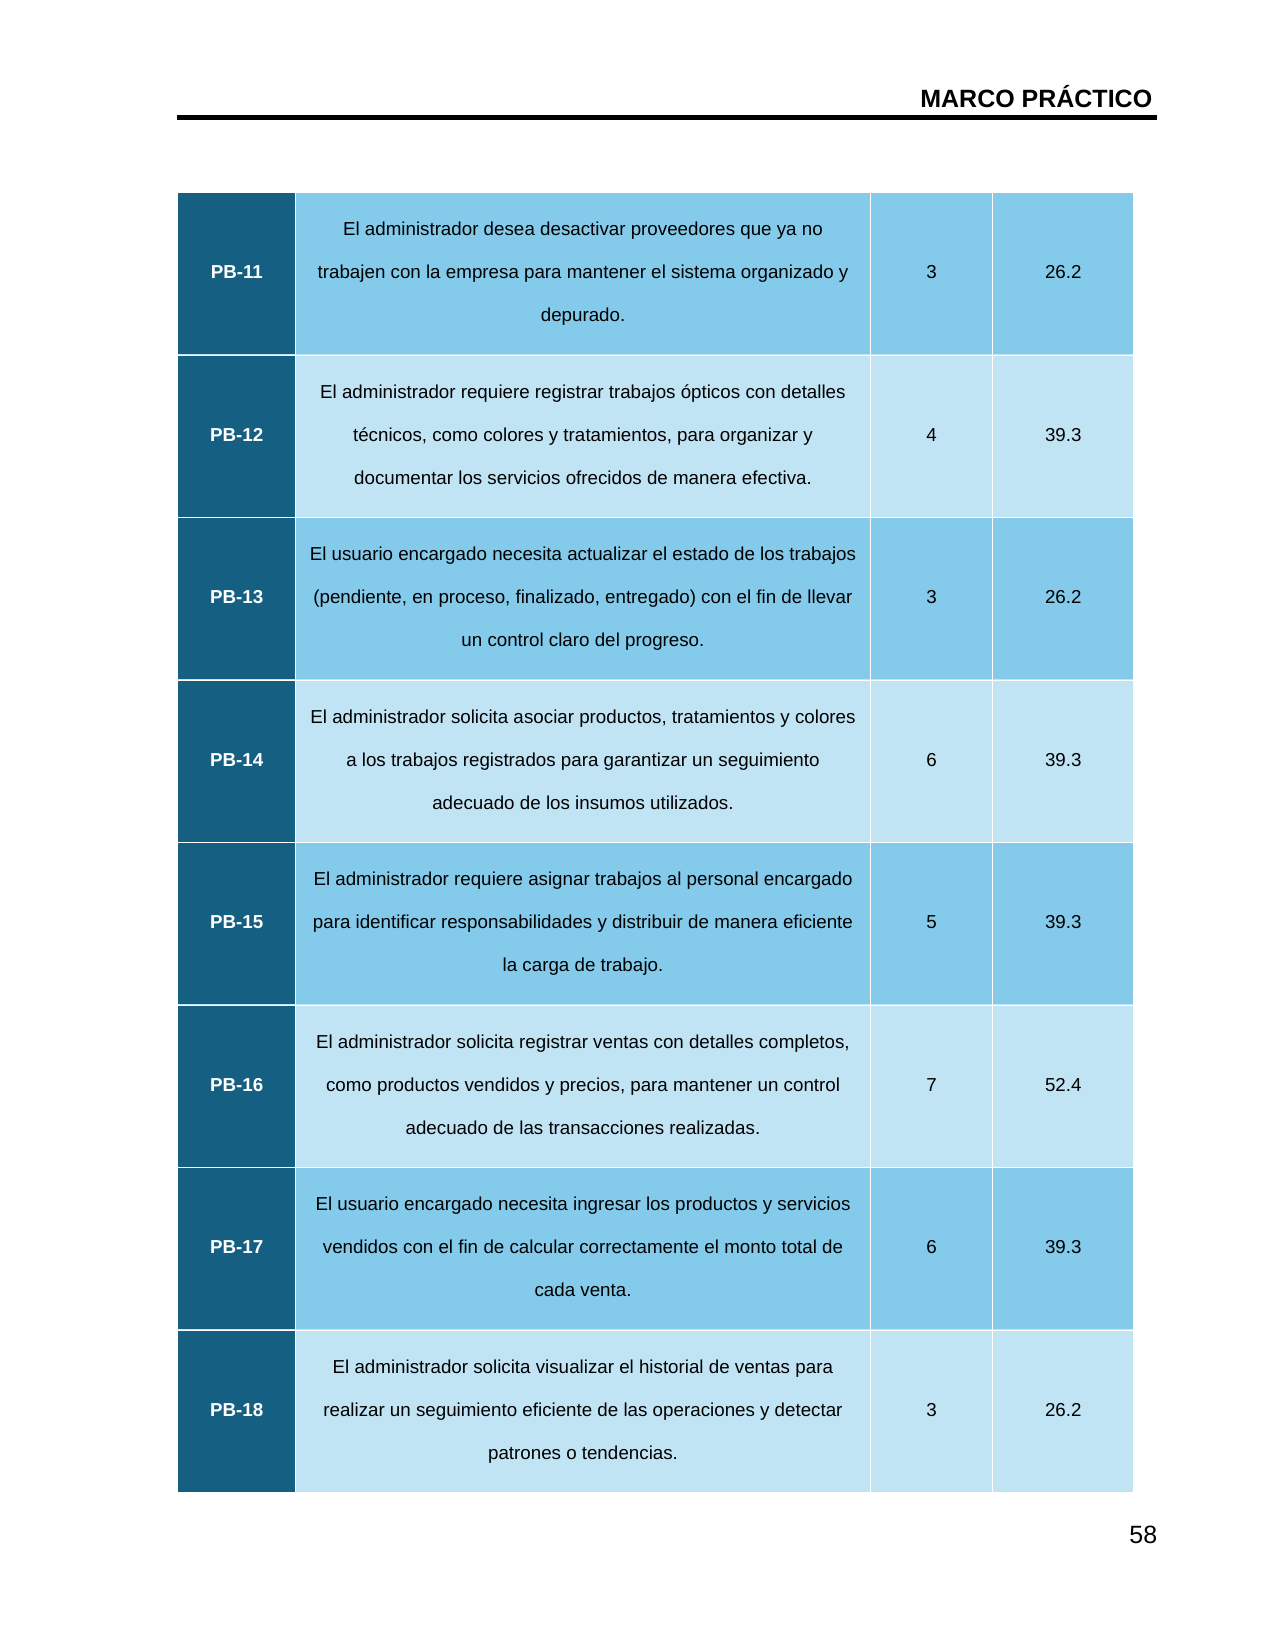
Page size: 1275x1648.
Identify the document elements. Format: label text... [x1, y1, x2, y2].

table_cell PB-17 [178, 1168, 295, 1329]
table_cell El administrador solicita visualizar el historial de ventas para realizar un seguimiento eficiente de las operaciones y detectar patrones o tendencias. [296, 1331, 870, 1492]
table_cell PB-13 [178, 518, 295, 679]
table_cell 39.3 [993, 1168, 1133, 1329]
table_cell 26.2 [993, 1331, 1133, 1492]
table_cell 6 [871, 681, 992, 842]
table_cell El administrador requiere asignar trabajos al personal encargado para identificar responsabilidades y distribuir de manera eficiente la carga de trabajo. [296, 843, 870, 1004]
table_cell PB-12 [178, 356, 295, 517]
table_cell 39.3 [993, 843, 1133, 1004]
table_cell 3 [871, 193, 992, 354]
table_cell PB-18 [178, 1331, 295, 1492]
table_cell El administrador desea desactivar proveedores que ya no trabajen con la empresa para mantener el sistema organizado y depurado. [296, 193, 870, 354]
table_cell El administrador solicita asociar productos, tratamientos y colores a los trabajos registrados para garantizar un seguimiento adecuado de los insumos utilizados. [296, 681, 870, 842]
table_cell El usuario encargado necesita ingresar los productos y servicios vendidos con el fin de calcular correctamente el monto total de cada venta. [296, 1168, 870, 1329]
table_cell 39.3 [993, 681, 1133, 842]
table_cell El administrador requiere registrar trabajos ópticos con detalles técnicos, como colores y tratamientos, para organizar y documentar los servicios ofrecidos de manera efectiva. [296, 356, 870, 517]
table_cell 52.4 [993, 1006, 1133, 1167]
table_cell 3 [871, 518, 992, 679]
table_cell 4 [871, 356, 992, 517]
table_cell 5 [871, 843, 992, 1004]
table_cell 3 [871, 1331, 992, 1492]
table_cell PB-14 [178, 681, 295, 842]
table_cell 6 [871, 1168, 992, 1329]
table_cell PB-16 [178, 1006, 295, 1167]
table_cell PB-11 [178, 193, 295, 354]
table_cell El administrador solicita registrar ventas con detalles completos, como productos vendidos y precios, para mantener un control adecuado de las transacciones realizadas. [296, 1006, 870, 1167]
table_cell 39.3 [993, 356, 1133, 517]
table_cell El usuario encargado necesita actualizar el estado de los trabajos (pendiente, en proceso, finalizado, entregado) con el fin de llevar un control claro del progreso. [296, 518, 870, 679]
table_cell 7 [871, 1006, 992, 1167]
table_cell 26.2 [993, 518, 1133, 679]
table_cell PB-15 [178, 843, 295, 1004]
table_cell 26.2 [993, 193, 1133, 354]
